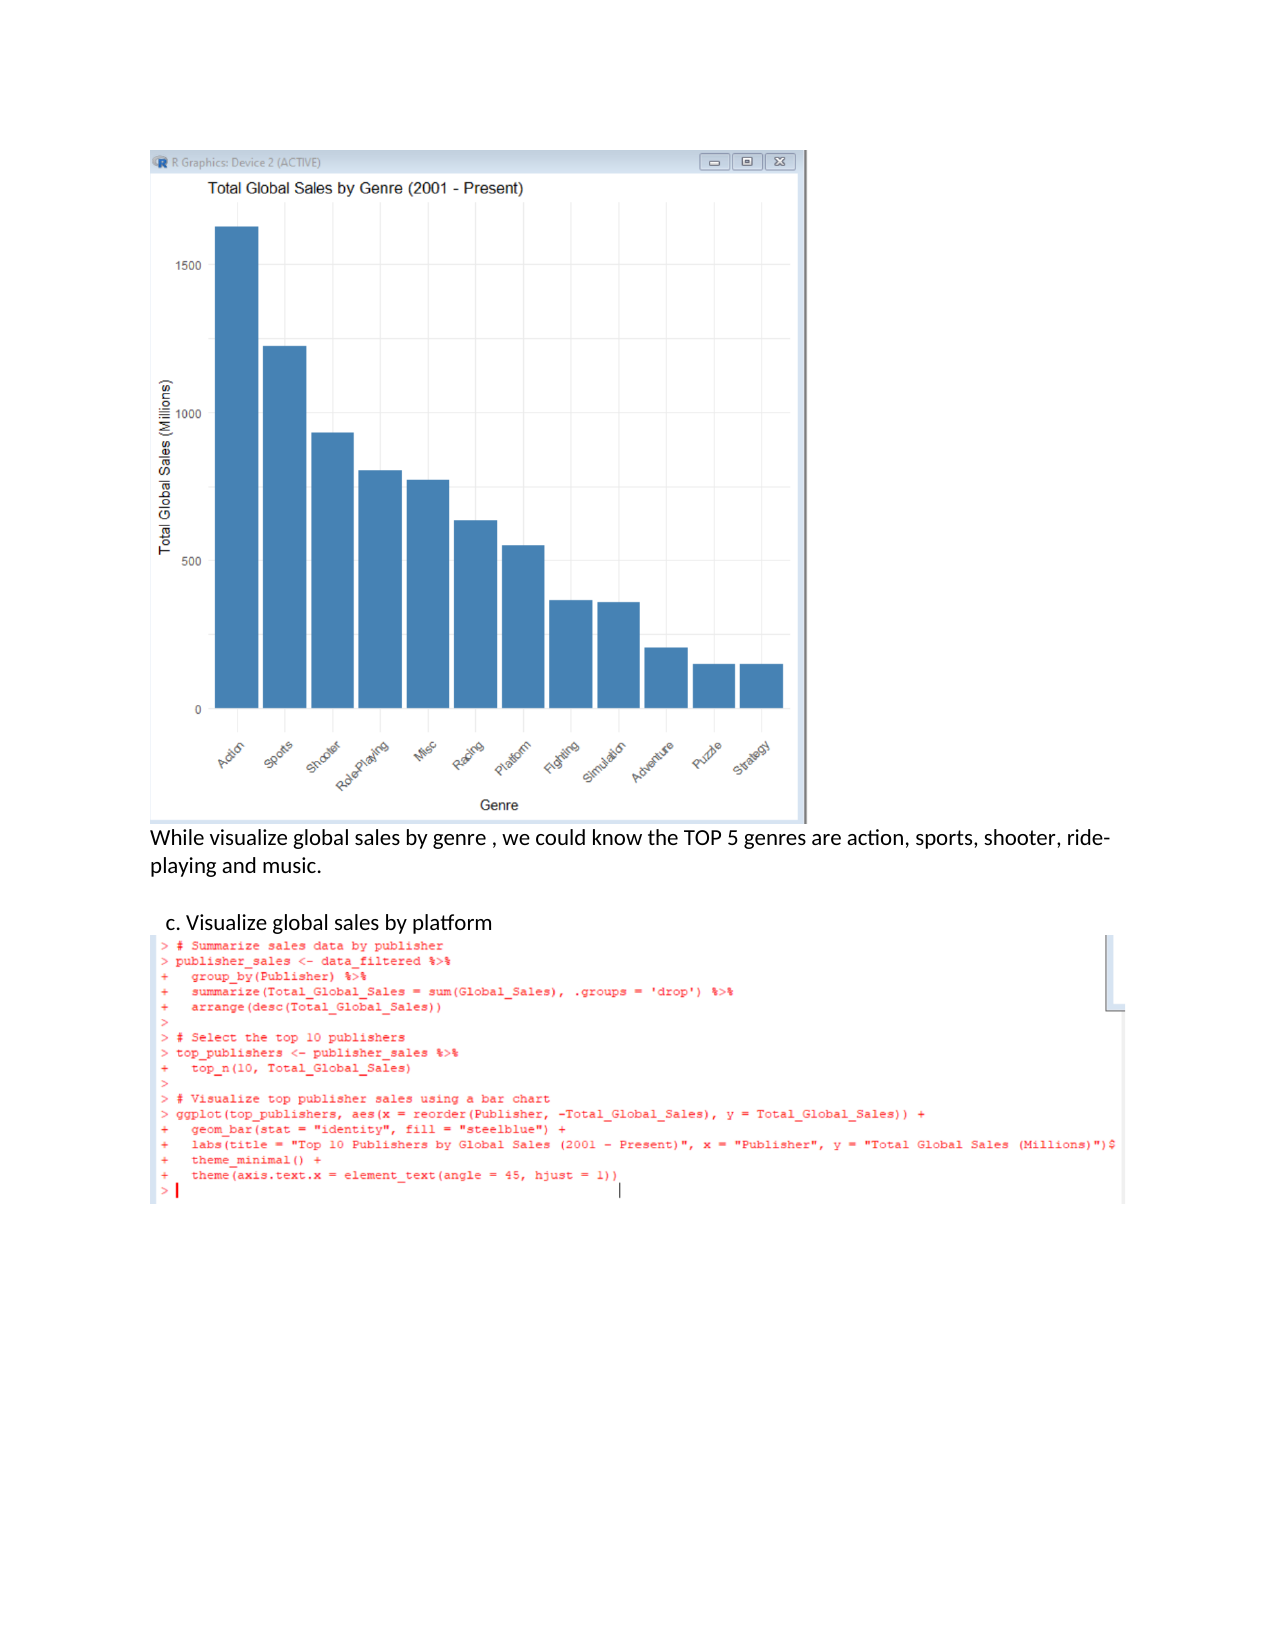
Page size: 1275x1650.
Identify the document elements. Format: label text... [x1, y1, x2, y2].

picture [150, 935, 1125, 1204]
text c. Visualize global sales by platform [150, 908, 1125, 935]
text While visualize global sales by genre , we could know the TOP 5 genres are action, sports, shooter, ride-playing and music. [150, 823, 1125, 879]
picture [150, 150, 808, 824]
